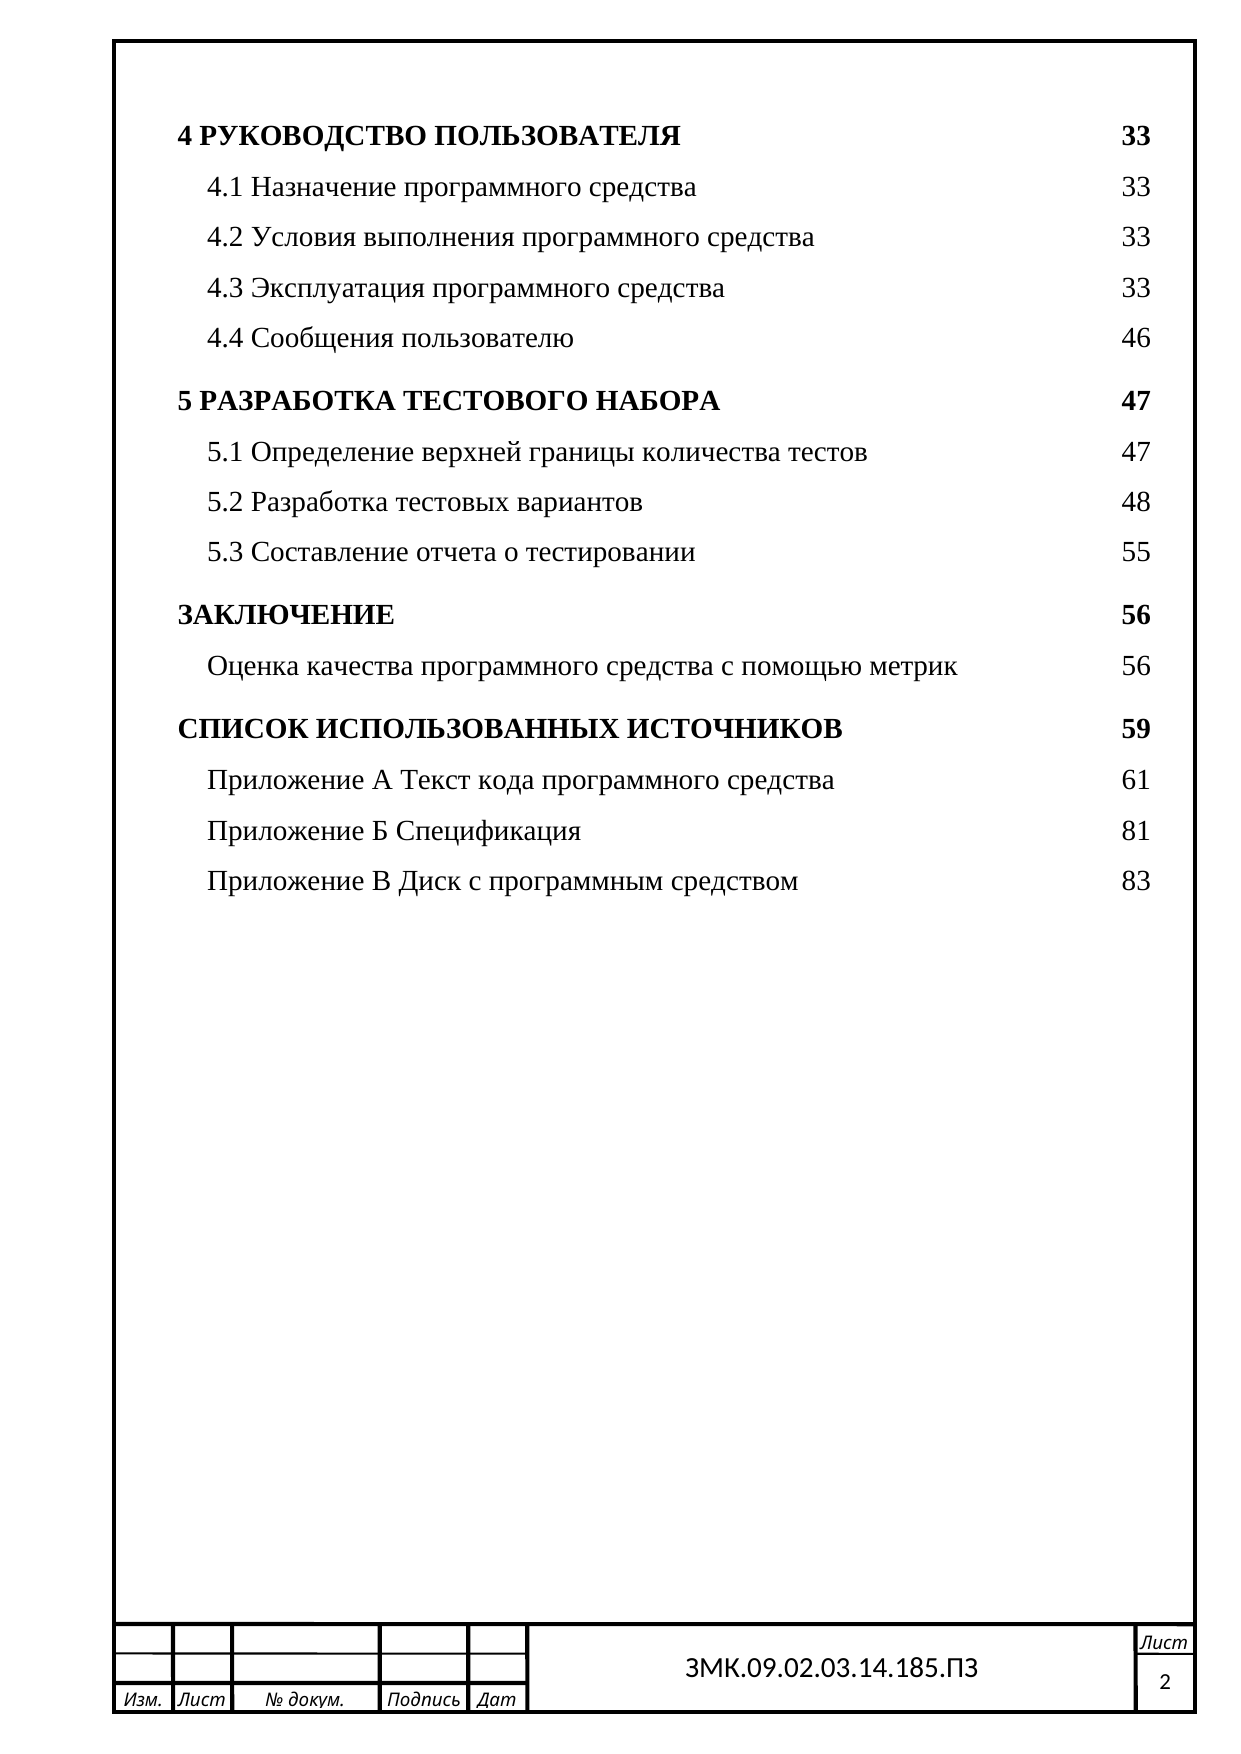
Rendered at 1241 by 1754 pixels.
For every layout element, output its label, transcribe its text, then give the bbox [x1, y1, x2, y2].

text Приложение B Диск с программным средством 83 [177, 863, 1152, 896]
text 5.2 Разработка тестовых вариантов 48 [177, 484, 1152, 518]
text 5.1 Определение верхней границы количества тестов 47 [177, 434, 1152, 467]
text 5 РАЗРАБОТКА ТЕСТОВОГО НАБОРА 47 [177, 383, 1152, 416]
text 4.1 Назначение программного средства 33 [177, 169, 1152, 203]
text 4.3 Эксплуатация программного средства 33 [177, 270, 1152, 303]
text 4.4 Сообщения пользователю 46 [177, 320, 1152, 354]
text СПИСОК ИСПОЛЬЗОВАННЫХ ИСТОЧНИКОВ 59 [177, 711, 1152, 745]
text Оценка качества программного средства с помощью метрик 56 [177, 648, 1152, 682]
text Приложение А Текст кода программного средства 61 [177, 762, 1152, 796]
text 4 РУКОВОДСТВО ПОЛЬЗОВАТЕЛЯ 33 [177, 118, 1152, 152]
text Приложение Б Спецификация 81 [177, 813, 1152, 846]
text ЗАКЛЮЧЕНИЕ 56 [177, 597, 1152, 631]
text 4.2 Условия выполнения программного средства 33 [177, 219, 1152, 253]
text 5.3 Составление отчета о тестировании 55 [177, 534, 1152, 568]
